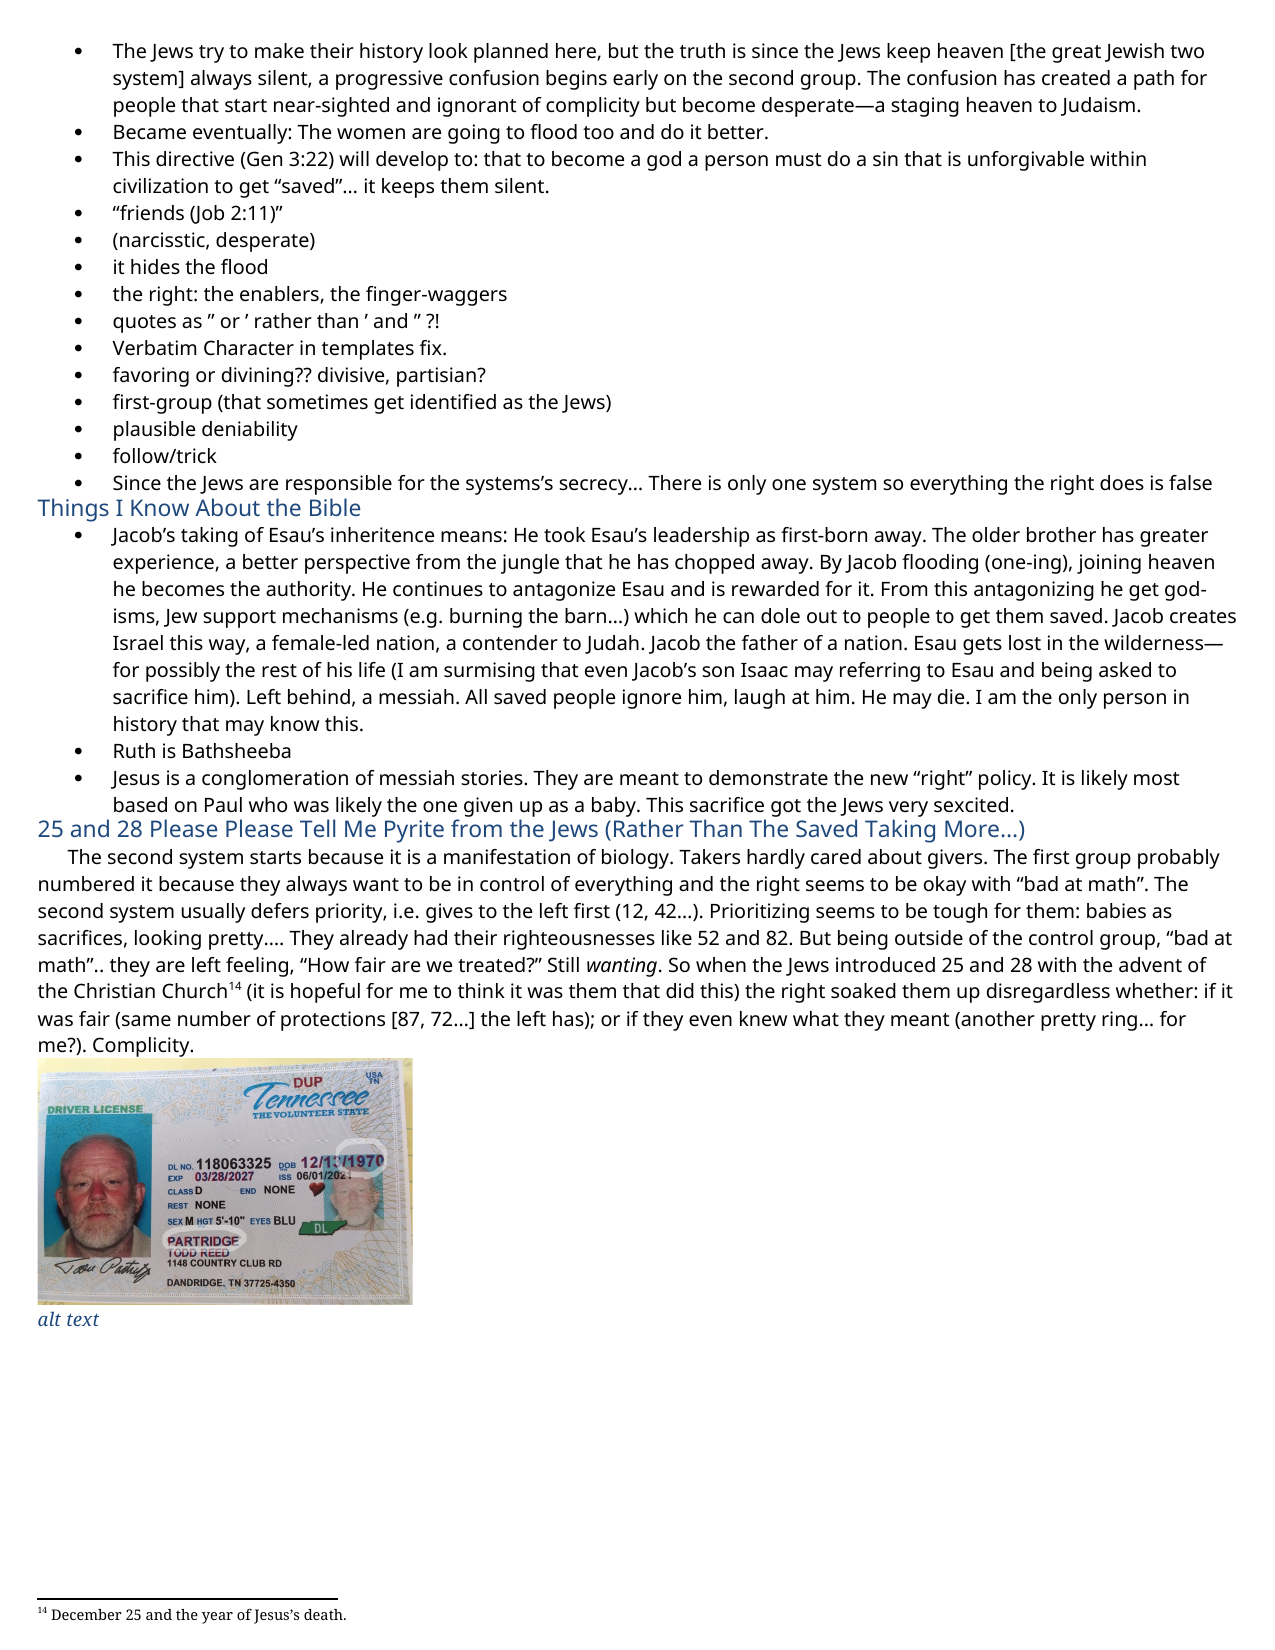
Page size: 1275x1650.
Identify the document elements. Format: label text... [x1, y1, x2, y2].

picture [37, 1058, 413, 1305]
list Since the Jews are responsible for the systems’s secrecy… There is only one system so everything the right does is false [75, 469, 1237, 496]
text alt text [37, 1306, 1237, 1332]
text The second system starts because it is a manifestation of biology. Takers hardly cared about givers. The first group probably numbered it because they always want to be in control of everything and the right seems to be okay with “bad at math”. The second system usually defers priority, i.e. gives to the left first (12, 42…). Prioritizing seems to be tough for them: babies as sacrifices, looking pretty…. They already had their righteousnesses like 52 and 82. But being outside of the control group, “bad at math”.. they are left feeling, “How fair are we treated?” Still wanting. So when the Jews introduced 25 and 28 with the advent of the Christian Church (it is hopeful for me to think it was them that did this) the right soaked them up disregardless whether: if it was fair (same number of protections [87, 72…] the left has); or if they even knew what they meant (another pretty ring… for me?). Complicity. [37, 843, 1237, 1059]
list favoring or divining?? divisive, partisian? [75, 361, 1237, 388]
list plausible deniability [75, 415, 1237, 442]
subtitle Things I Know About the Bible [37, 496, 1237, 521]
list it hides the flood [75, 253, 1237, 280]
list Ruth is Bathsheeba [75, 737, 1237, 764]
list Jesus is a conglomeration of messiah stories. They are meant to demonstrate the new “right” policy. It is likely most based on Paul who was likely the one given up as a baby. This sacrifice got the Jews very sexcited. [75, 764, 1237, 818]
list quotes as ” or ’ rather than ’ and ” ?! [75, 307, 1237, 334]
list Became eventually: The women are going to flood too and do it better. [75, 118, 1237, 145]
list (narcisstic, desperate) [75, 226, 1237, 253]
list Jacob’s taking of Esau’s inheritence means: He took Esau’s leadership as first-born away. The older brother has greater experience, a better perspective from the jungle that he has chopped away. By Jacob flooding (one-ing), joining heaven he becomes the authority. He continues to antagonize Esau and is rewarded for it. From this antagonizing he get god-isms, Jew support mechanisms (e.g. burning the barn…) which he can dole out to people to get them saved. Jacob creates Israel this way, a female-led nation, a contender to Judah. Jacob the father of a nation. Esau gets lost in the wilderness—for possibly the rest of his life (I am surmising that even Jacob’s son Isaac may referring to Esau and being asked to sacrifice him). Left behind, a messiah. All saved people ignore him, laugh at him. He may die. I am the only person in history that may know this. [75, 521, 1237, 737]
list first-group (that sometimes get identified as the Jews) [75, 388, 1237, 415]
subtitle 25 and 28 Please Please Tell Me Pyrite from the Jews (Rather Than The Saved Taking More…) [37, 818, 1237, 843]
list Verbatim Character in templates fix. [75, 334, 1237, 361]
list follow/trick [75, 442, 1237, 469]
list “friends (Job 2:11)” [75, 199, 1237, 226]
list This directive (Gen 3:22) will develop to: that to become a god a person must do a sin that is unforgivable within civilization to get “saved”… it keeps them silent. [75, 145, 1237, 199]
list the right: the enablers, the finger-waggers [75, 280, 1237, 307]
list The Jews try to make their history look planned here, but the truth is since the Jews keep heaven [the great Jewish two system] always silent, a progressive confusion begins early on the second group. The confusion has created a path for people that start near-sighted and ignorant of complicity but become desperate—a staging heaven to Judaism. [75, 37, 1237, 118]
